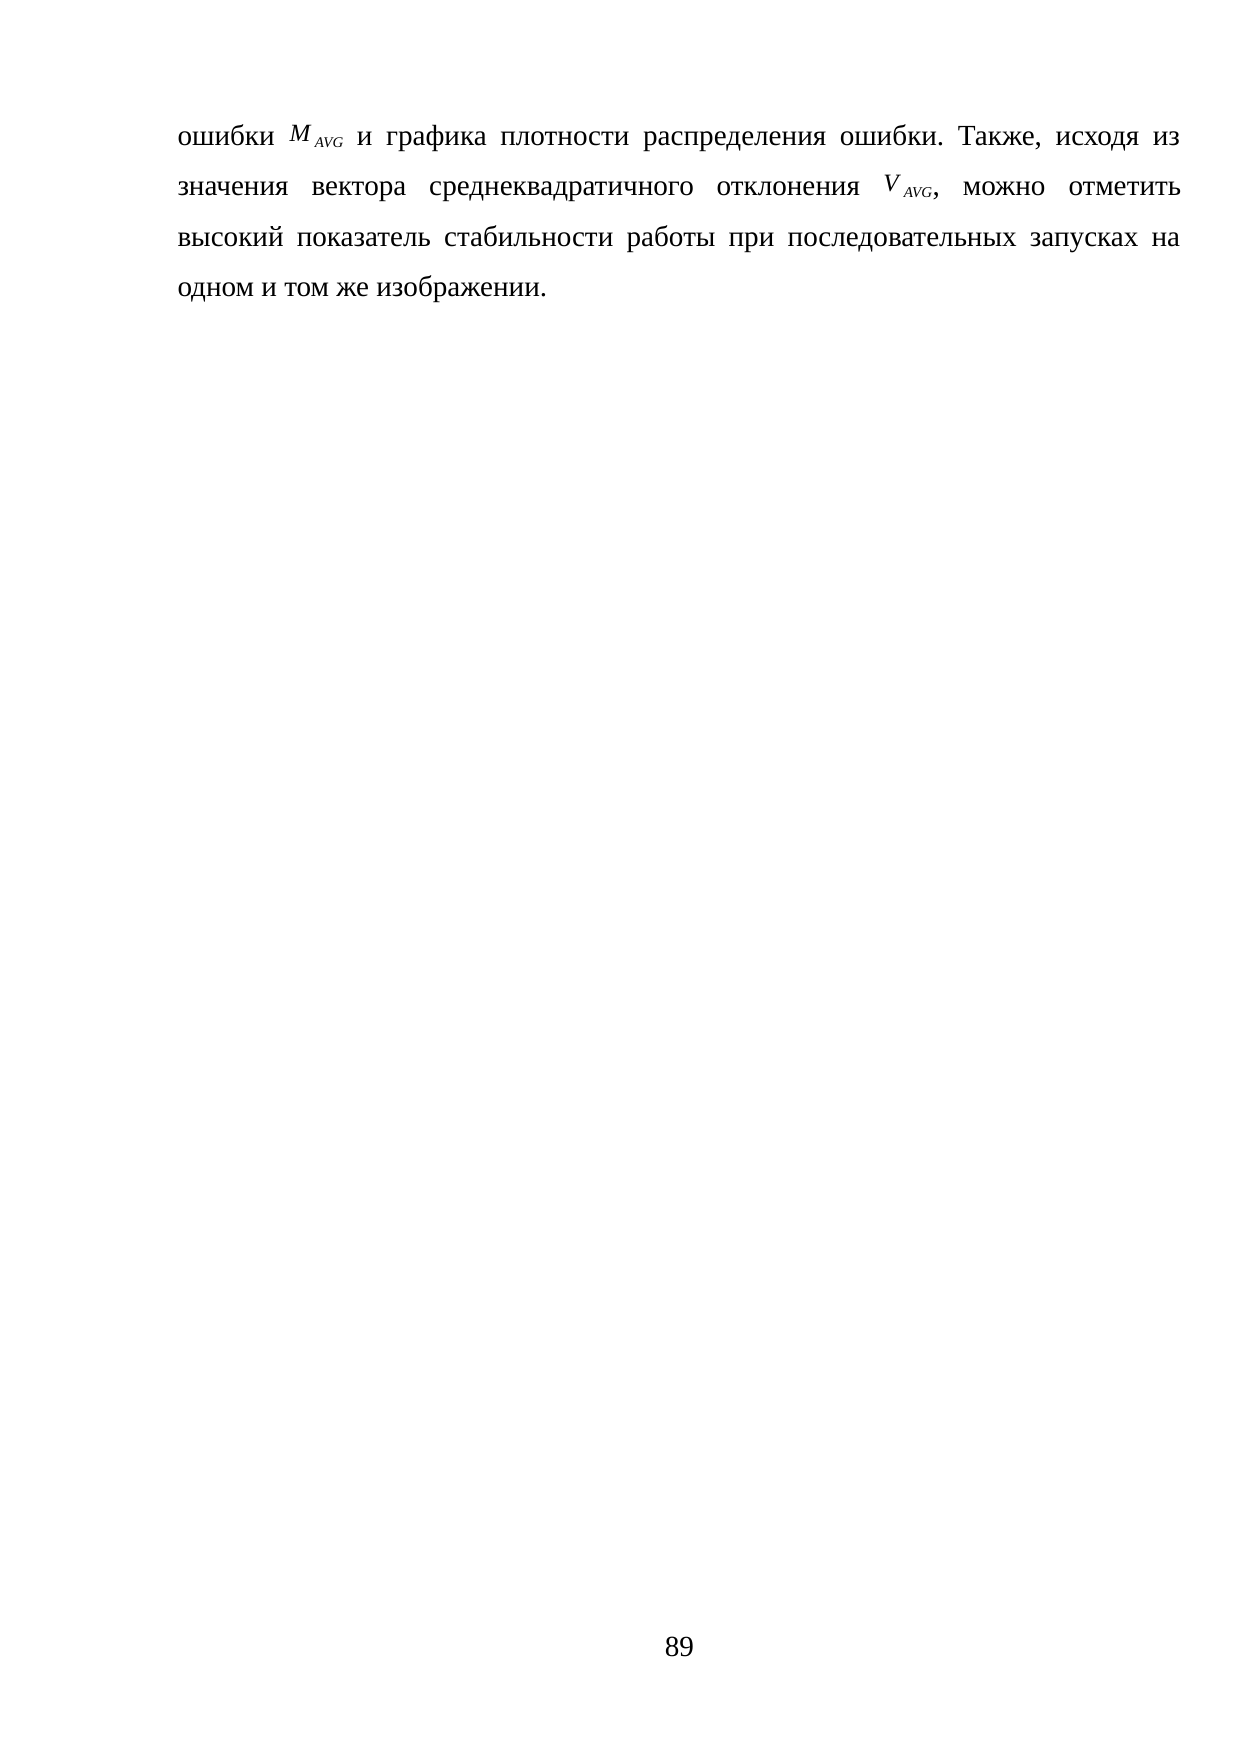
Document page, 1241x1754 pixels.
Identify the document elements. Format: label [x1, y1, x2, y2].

text [177, 118, 1181, 303]
